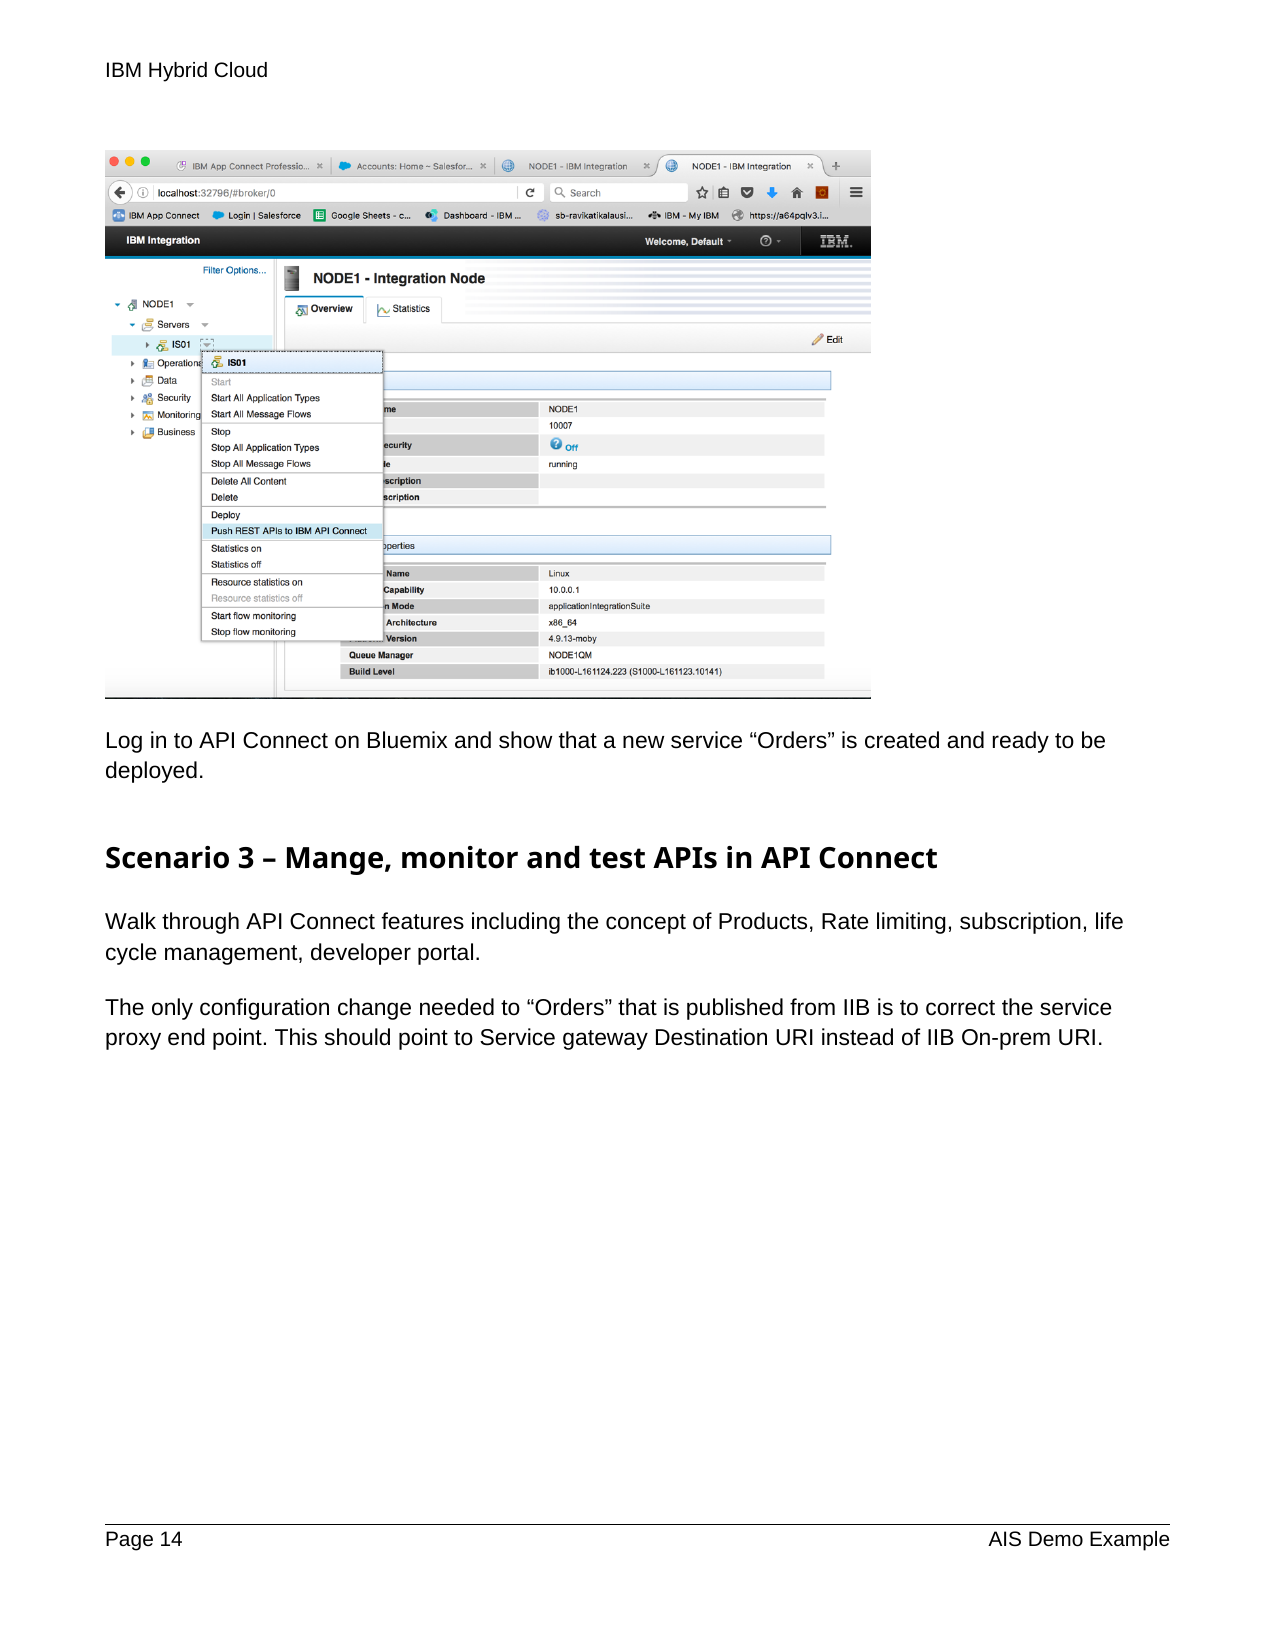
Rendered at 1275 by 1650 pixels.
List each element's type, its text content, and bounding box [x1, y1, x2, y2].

picture [105, 259, 871, 699]
text Walk through API Connect features including the concept of Products, Rate limiting, subscription, life cycle management, developer portal. [105, 908, 1170, 965]
text Log in to API Connect on Bluemix and show that a new service “Orders” is created and ready to be deployed. [105, 727, 1170, 784]
picture [105, 150, 871, 255]
subtitle Scenario 3 – Mange, monitor and test APIs in API Connect [105, 838, 1170, 877]
text The only configuration change needed to “Orders” that is published from IIB is to correct the service proxy end point. This should point to Service gateway Destination URI instead of IIB On-prem URI. [105, 994, 1170, 1050]
